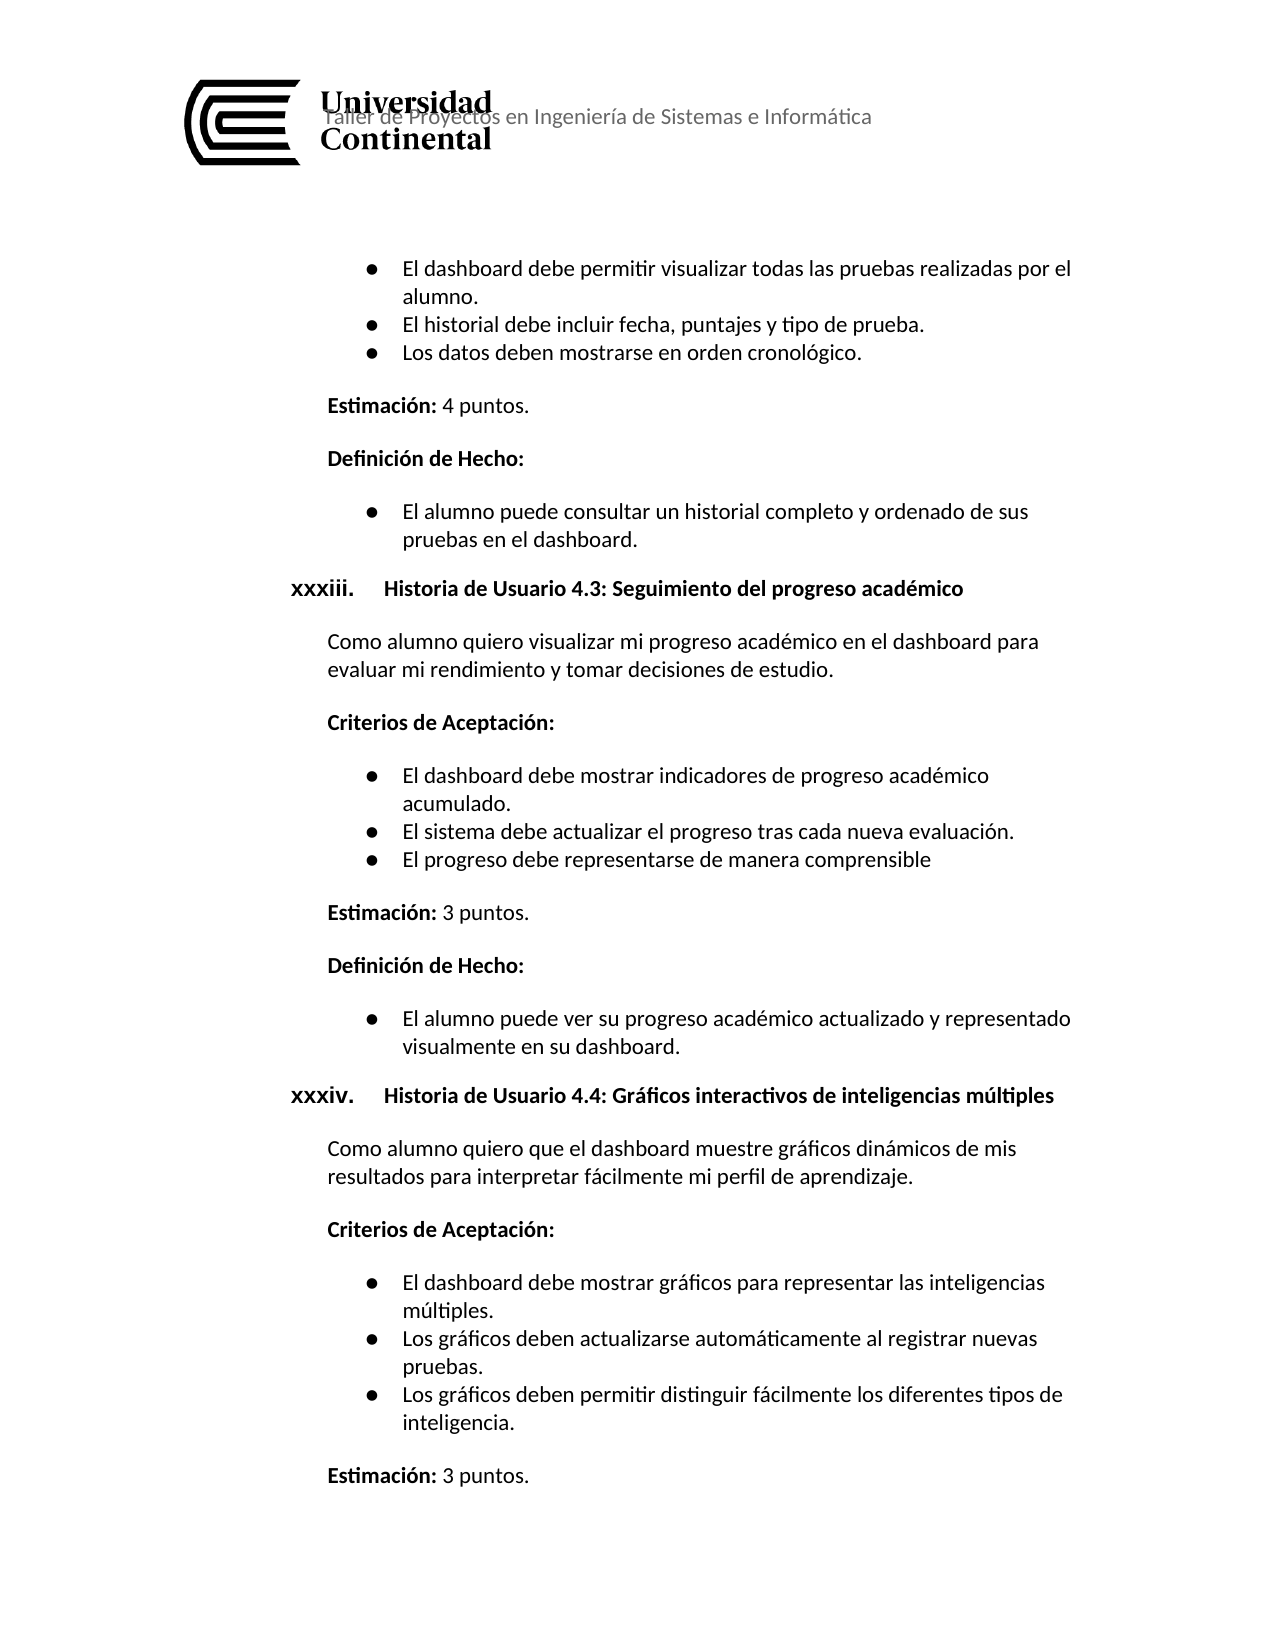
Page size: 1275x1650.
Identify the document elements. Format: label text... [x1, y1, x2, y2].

text Criterios de Aceptación: [327, 708, 1098, 736]
text Estimación: 3 puntos. [327, 898, 1098, 926]
list El dashboard debe permitir visualizar todas las pruebas realizadas por el alumno. [365, 254, 1098, 310]
list El dashboard debe mostrar gráficos para representar las inteligencias múltiples. [365, 1268, 1098, 1324]
list Historia de Usuario 4.3: Seguimiento del progreso académico [354, 574, 1098, 602]
picture [180, 76, 496, 168]
list El alumno puede consultar un historial completo y ordenado de sus pruebas en el dashboard. [365, 497, 1098, 553]
list El progreso debe representarse de manera comprensible [365, 845, 1098, 873]
list Los gráficos deben permitir distinguir fácilmente los diferentes tipos de inteligencia. [365, 1380, 1098, 1436]
list El alumno puede ver su progreso académico actualizado y representado visualmente en su dashboard. [365, 1004, 1098, 1060]
list El sistema debe actualizar el progreso tras cada nueva evaluación. [365, 817, 1098, 845]
text Como alumno quiero que el dashboard muestre gráficos dinámicos de mis resultados para interpretar fácilmente mi perfil de aprendizaje. [327, 1134, 1098, 1190]
text Estimación: 3 puntos. [327, 1461, 1098, 1489]
text Definición de Hecho: [327, 444, 1098, 472]
text Definición de Hecho: [327, 951, 1098, 979]
text Como alumno quiero visualizar mi progreso académico en el dashboard para evaluar mi rendimiento y tomar decisiones de estudio. [327, 627, 1098, 683]
list Los gráficos deben actualizarse automáticamente al registrar nuevas pruebas. [365, 1324, 1098, 1380]
list Los datos deben mostrarse en orden cronológico. [365, 338, 1098, 366]
list Historia de Usuario 4.4: Gráficos interactivos de inteligencias múltiples [354, 1081, 1098, 1109]
list El dashboard debe mostrar indicadores de progreso académico acumulado. [365, 761, 1098, 817]
list El historial debe incluir fecha, puntajes y tipo de prueba. [365, 310, 1098, 338]
text Criterios de Aceptación: [327, 1215, 1098, 1243]
text Estimación: 4 puntos. [327, 391, 1098, 419]
